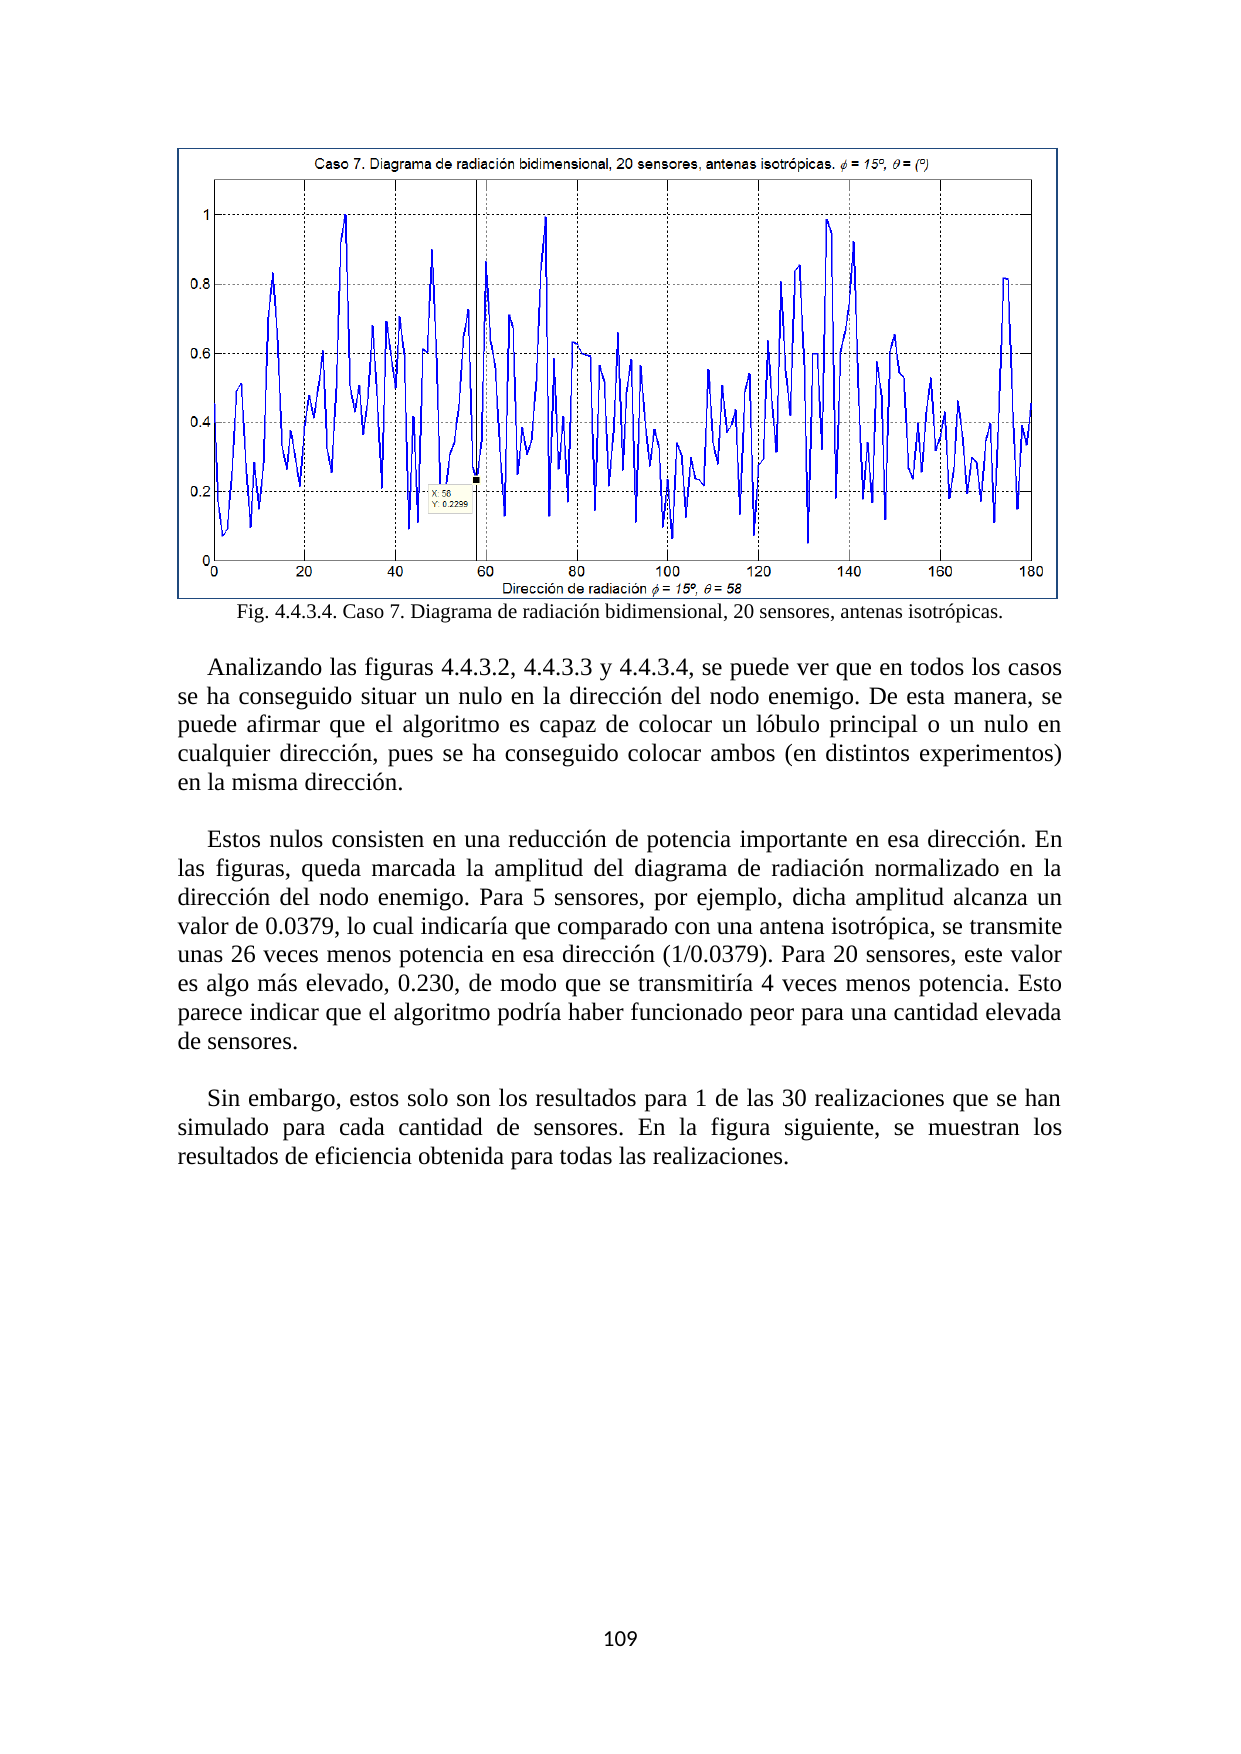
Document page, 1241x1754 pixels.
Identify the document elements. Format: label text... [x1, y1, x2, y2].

text Fig. 4.4.3.4. Caso 7. Diagrama de radiación bidimensional, 20 sensores, antenas isotrópicas. [177, 599, 1063, 623]
text Sin embargo, estos solo son los resultados para 1 de las 30 realizaciones que se han simulado para cada cantidad de sensores. En la figura siguiente, se muestran los resultados de eficiencia obtenida para todas las realizaciones. [177, 1083, 1063, 1169]
text Analizando las figuras 4.4.3.2, 4.4.3.3 y 4.4.3.4, se puede ver que en todos los casos se ha conseguido situar un nulo en la dirección del nodo enemigo. De esta manera, se puede afirmar que el algoritmo es capaz de colocar un lóbulo principal o un nulo en cualquier dirección, pues se ha conseguido colocar ambos (en distintos experimentos) en la misma dirección. [177, 652, 1063, 796]
picture [179, 149, 1056, 598]
text Estos nulos consisten en una reducción de potencia importante en esa dirección. En las figuras, queda marcada la amplitud del diagrama de radiación normalizado en la dirección del nodo enemigo. Para 5 sensores, por ejemplo, dicha amplitud alcanza un valor de 0.0379, lo cual indicaría que comparado con una antena isotrópica, se transmite unas 26 veces menos potencia en esa dirección (1/0.0379). Para 20 sensores, este valor es algo más elevado, 0.230, de modo que se transmitiría 4 veces menos potencia. Esto parece indicar que el algoritmo podría haber funcionado peor para una cantidad elevada de sensores. [177, 824, 1063, 1054]
